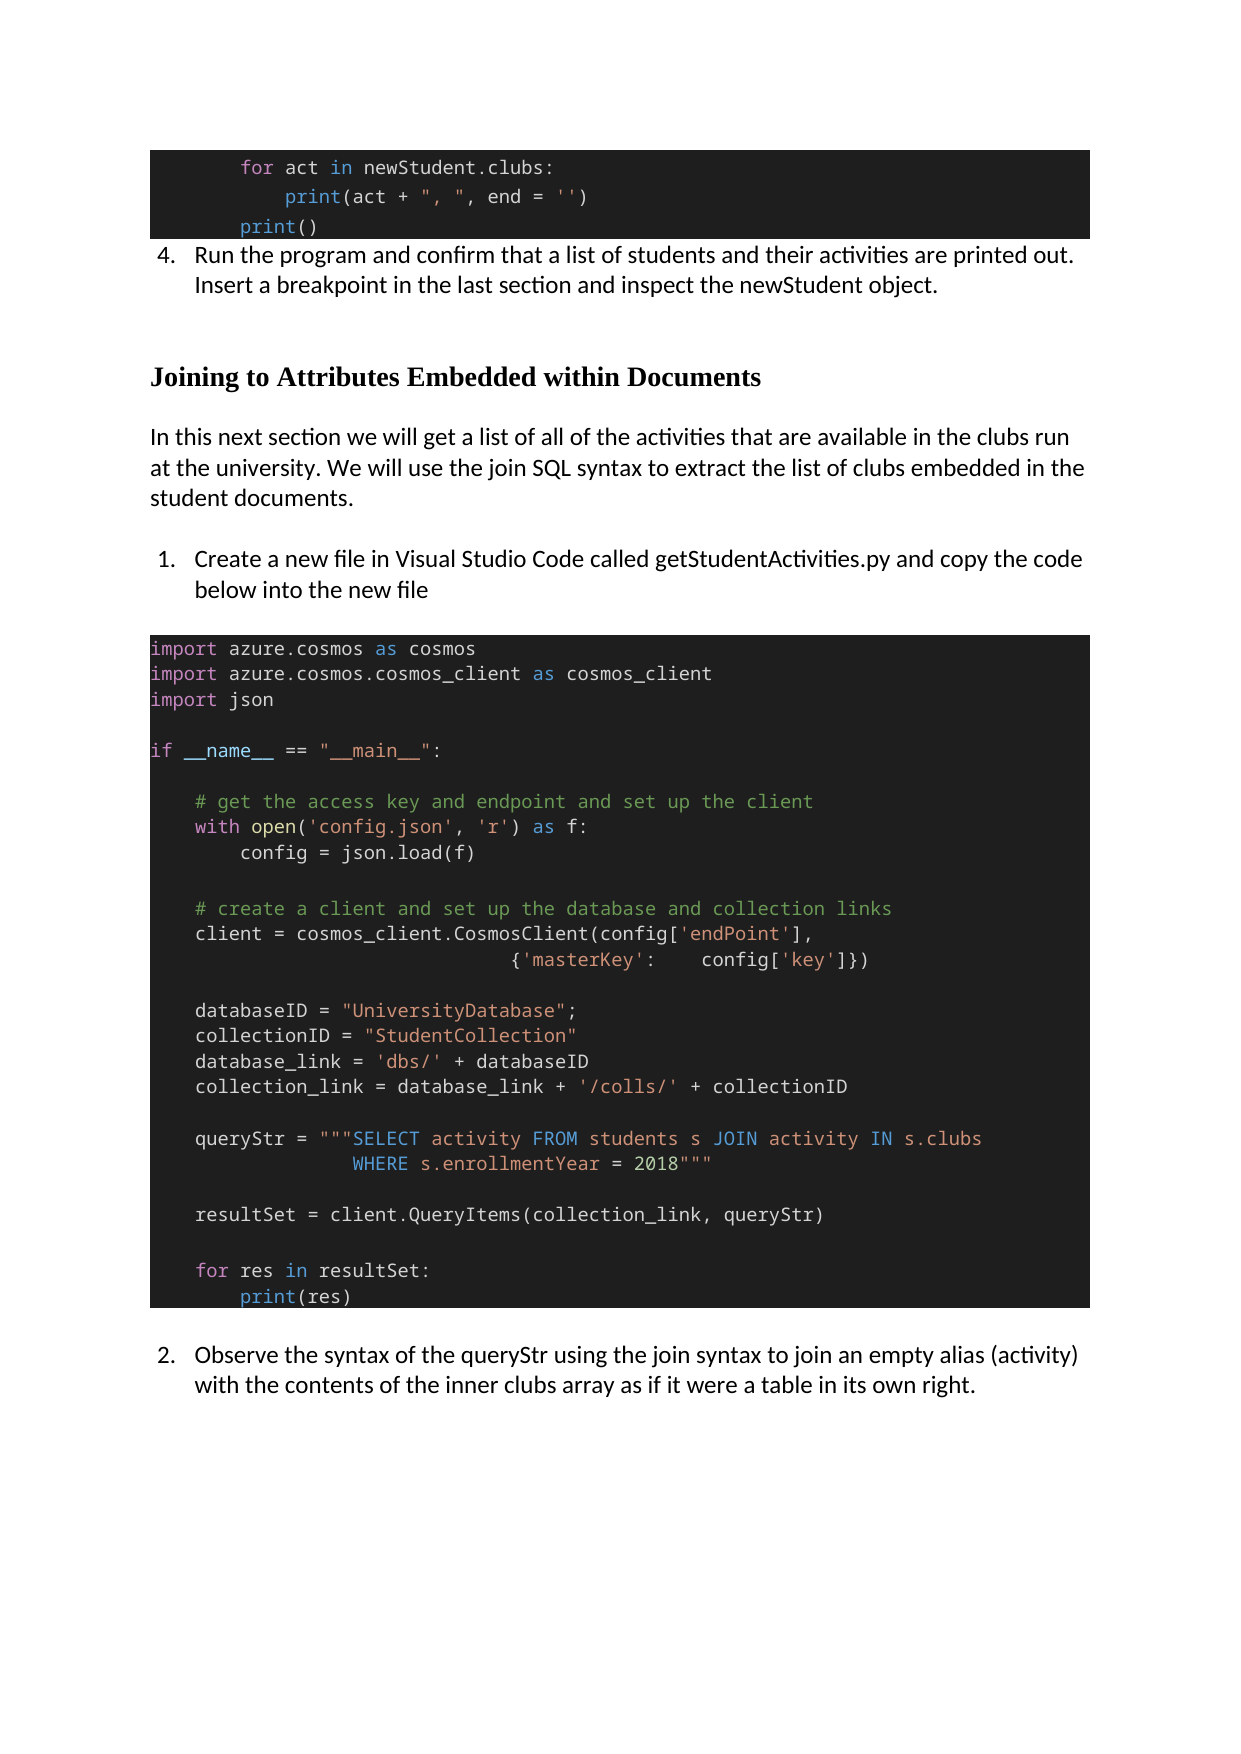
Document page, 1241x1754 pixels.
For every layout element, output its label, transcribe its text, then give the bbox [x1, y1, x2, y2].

text databaseID = "UniversityDatabase"; [150, 997, 1090, 1023]
text config = json.load(f) [150, 839, 1090, 865]
text if __name__ == "__main__": [150, 737, 1090, 763]
text {'masterKey': config['key']}) [150, 946, 1090, 972]
list Observe the syntax of the queryStr using the join syntax to join an empty alias (activity) with the contents of the inner clubs array as if it were a table in its own right. [157, 1339, 1090, 1400]
subtitle Joining to Attributes Embedded within Documents [150, 360, 1090, 392]
text import azure.cosmos.cosmos_client as cosmos_client [150, 661, 1090, 686]
text import azure.cosmos as cosmos [150, 635, 1090, 661]
text resultSet = client.QueryItems(collection_link, queryStr) [150, 1201, 1090, 1227]
text for res in resultSet: [150, 1257, 1090, 1283]
text collection_link = database_link + '/colls/' + collectionID [150, 1074, 1090, 1099]
text queryStr = """SELECT activity FROM students s JOIN activity IN s.clubs [150, 1125, 1090, 1150]
text client = cosmos_client.CosmosClient(config['endPoint'], [150, 921, 1090, 946]
text print(act + ", ", end = '') [150, 180, 1090, 209]
text In this next section we will get a list of all of the activities that are available in the clubs run at the university. We will use the join SQL syntax to extract the list of clubs embedded in the student documents. [150, 421, 1090, 513]
text print(res) [150, 1283, 1090, 1308]
text # get the access key and endpoint and set up the client [150, 788, 1090, 814]
text import json [150, 686, 1090, 712]
text database_link = 'dbs/' + databaseID [150, 1048, 1090, 1074]
list Create a new file in Visual Studio Code called getStudentActivities.py and copy the code below into the new file [157, 543, 1090, 604]
text collectionID = "StudentCollection" [150, 1023, 1090, 1048]
text # create a client and set up the database and collection links [150, 895, 1090, 921]
text print() [150, 209, 1090, 239]
text WHERE s.enrollmentYear = 2018""" [150, 1150, 1090, 1176]
list Run the program and confirm that a list of students and their activities are printed out. Insert a breakpoint in the last section and inspect the newStudent object. [157, 239, 1090, 300]
text for act in newStudent.clubs: [150, 150, 1090, 180]
text with open('config.json', 'r') as f: [150, 814, 1090, 839]
